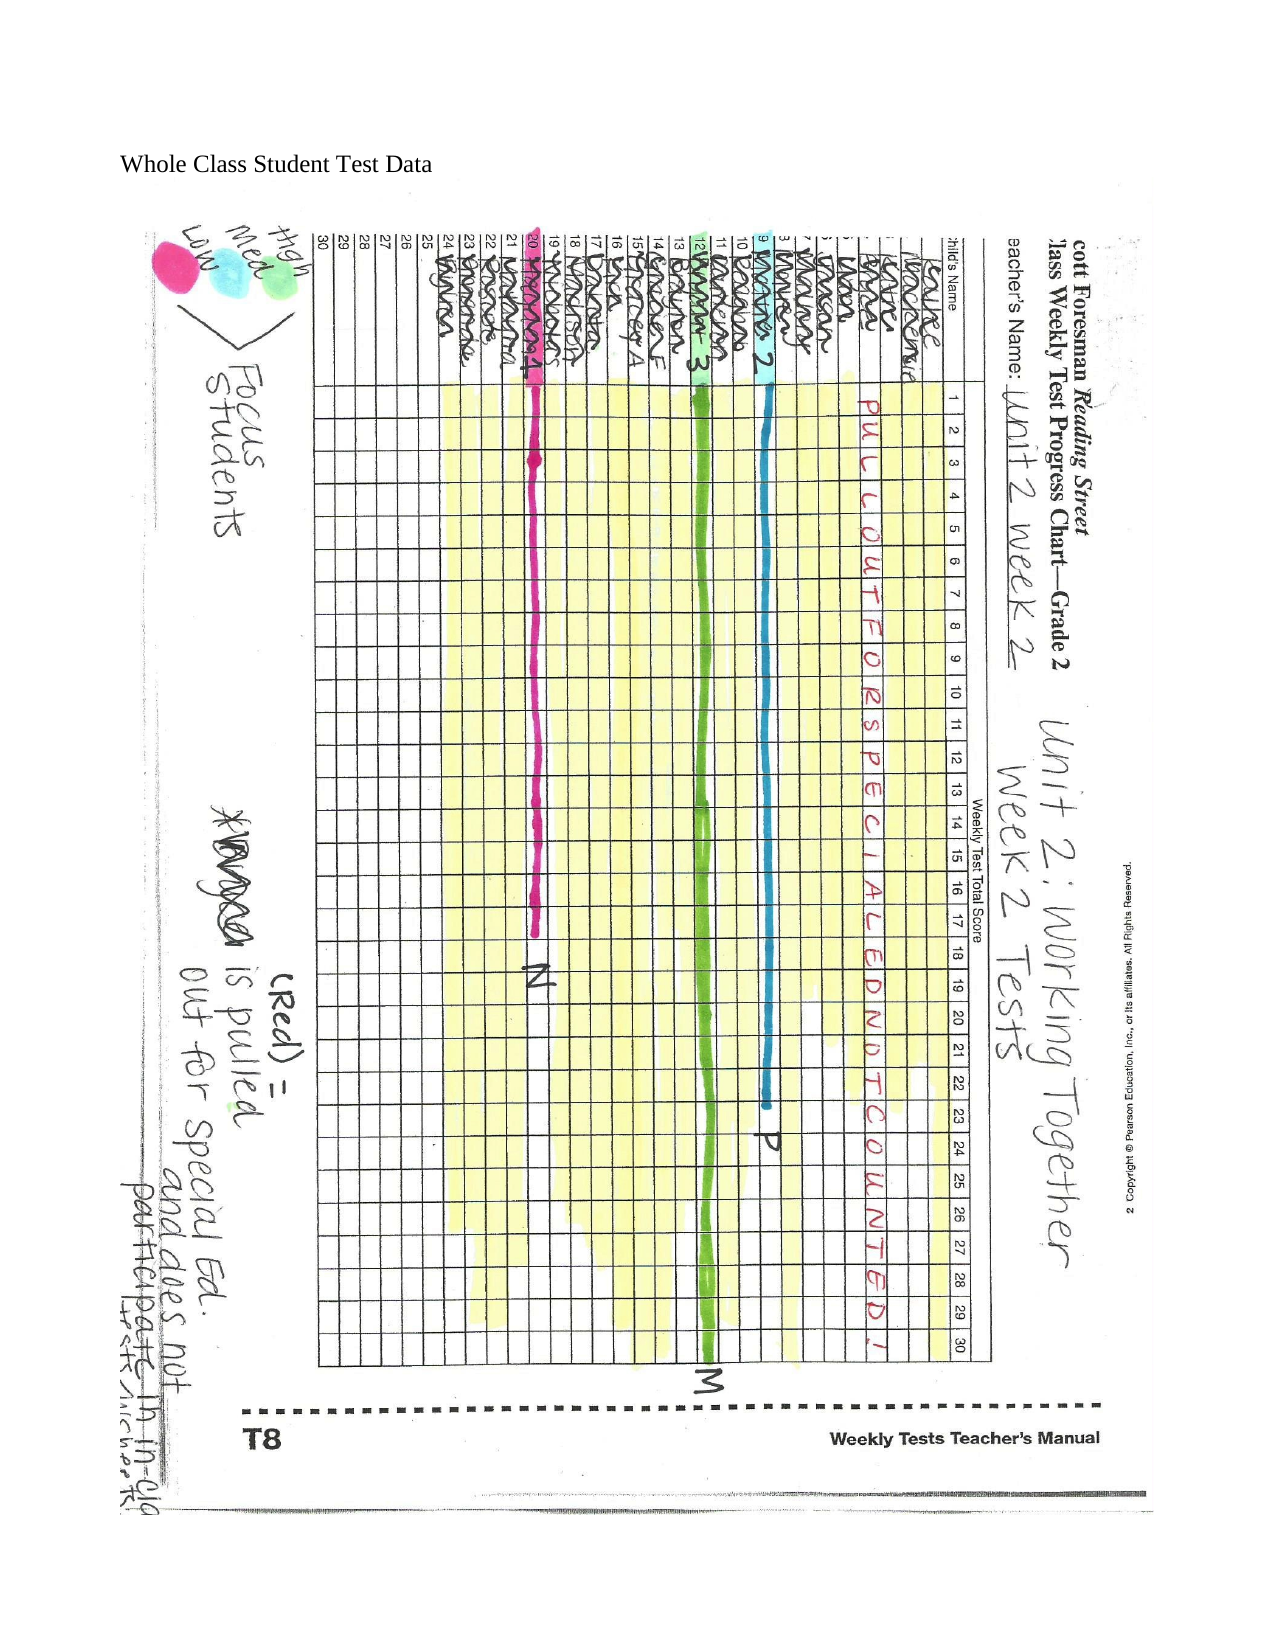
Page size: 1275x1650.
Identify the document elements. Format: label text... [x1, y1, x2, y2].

picture [120, 177, 1154, 1515]
text Whole Class Student Test Data [120, 149, 1155, 177]
